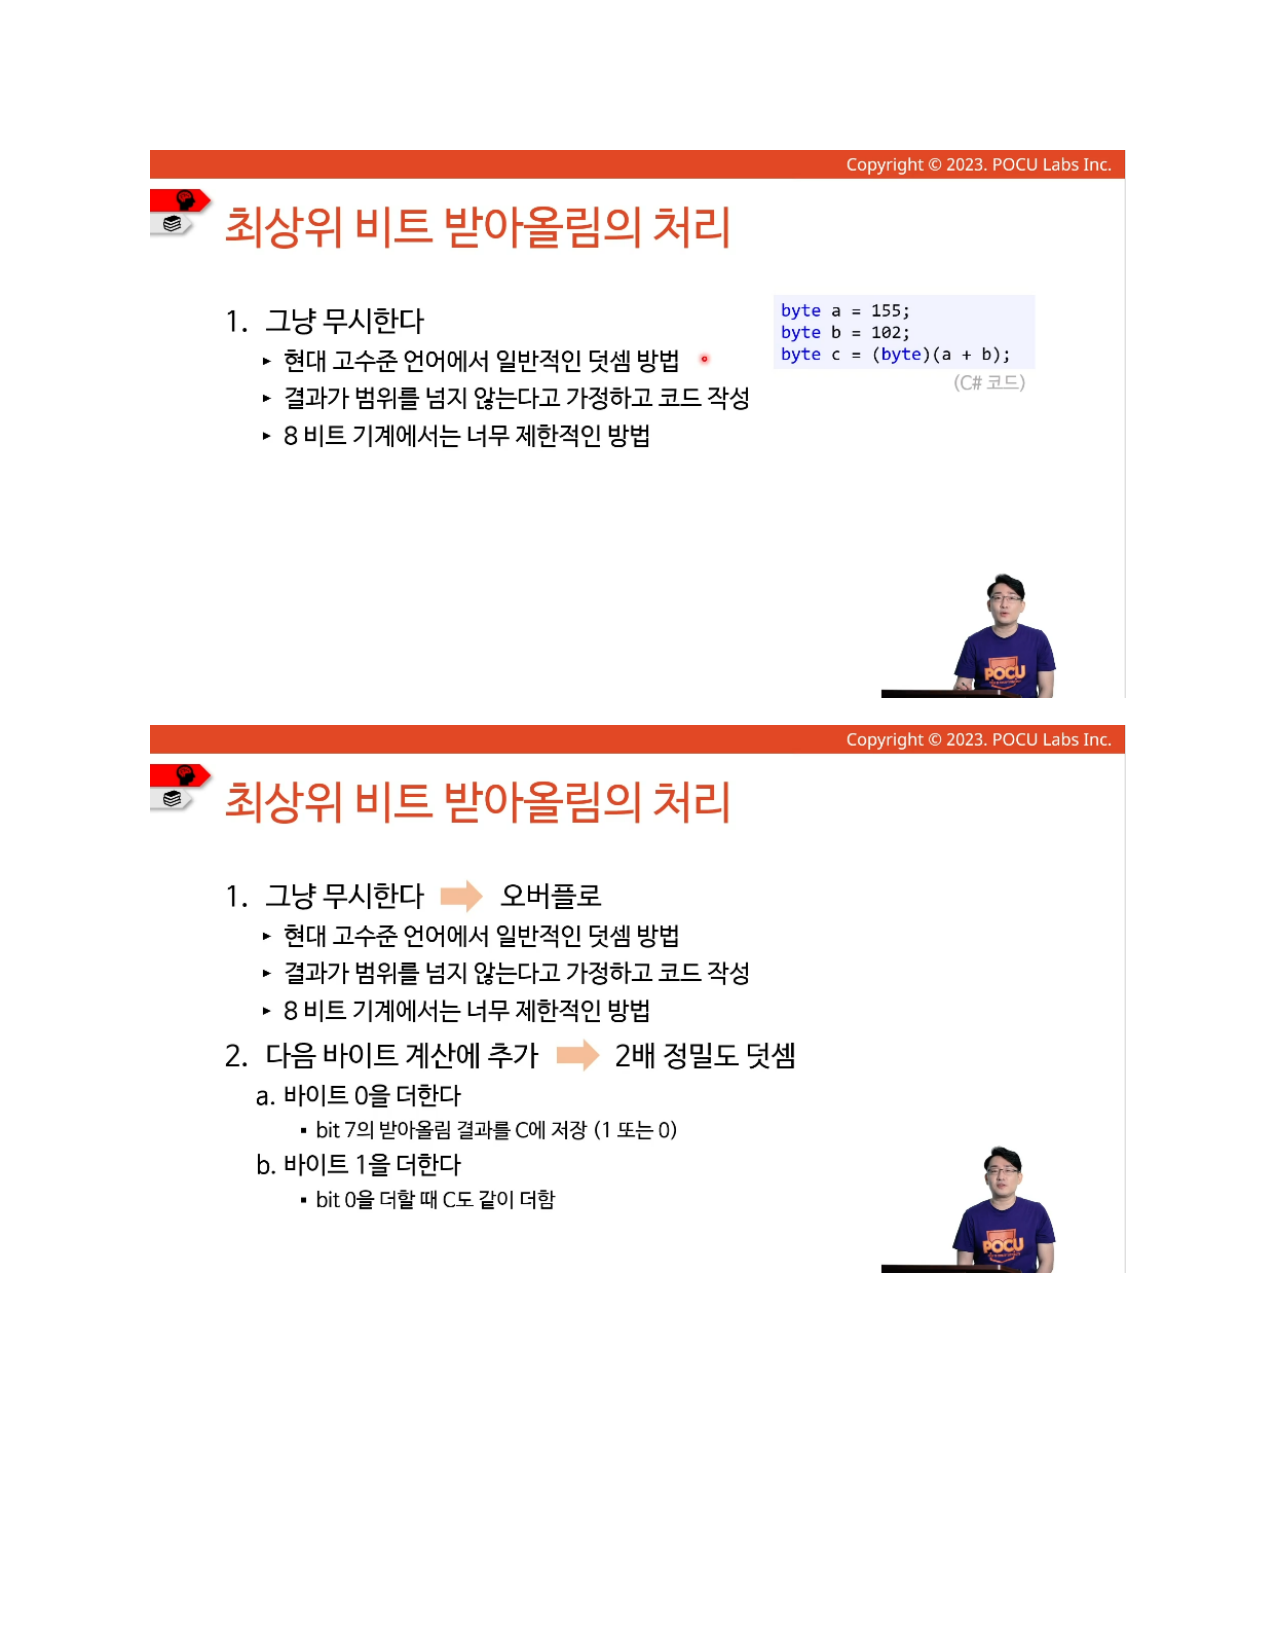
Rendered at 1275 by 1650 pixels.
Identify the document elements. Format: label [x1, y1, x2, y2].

picture [150, 725, 1125, 1273]
picture [150, 150, 1125, 698]
